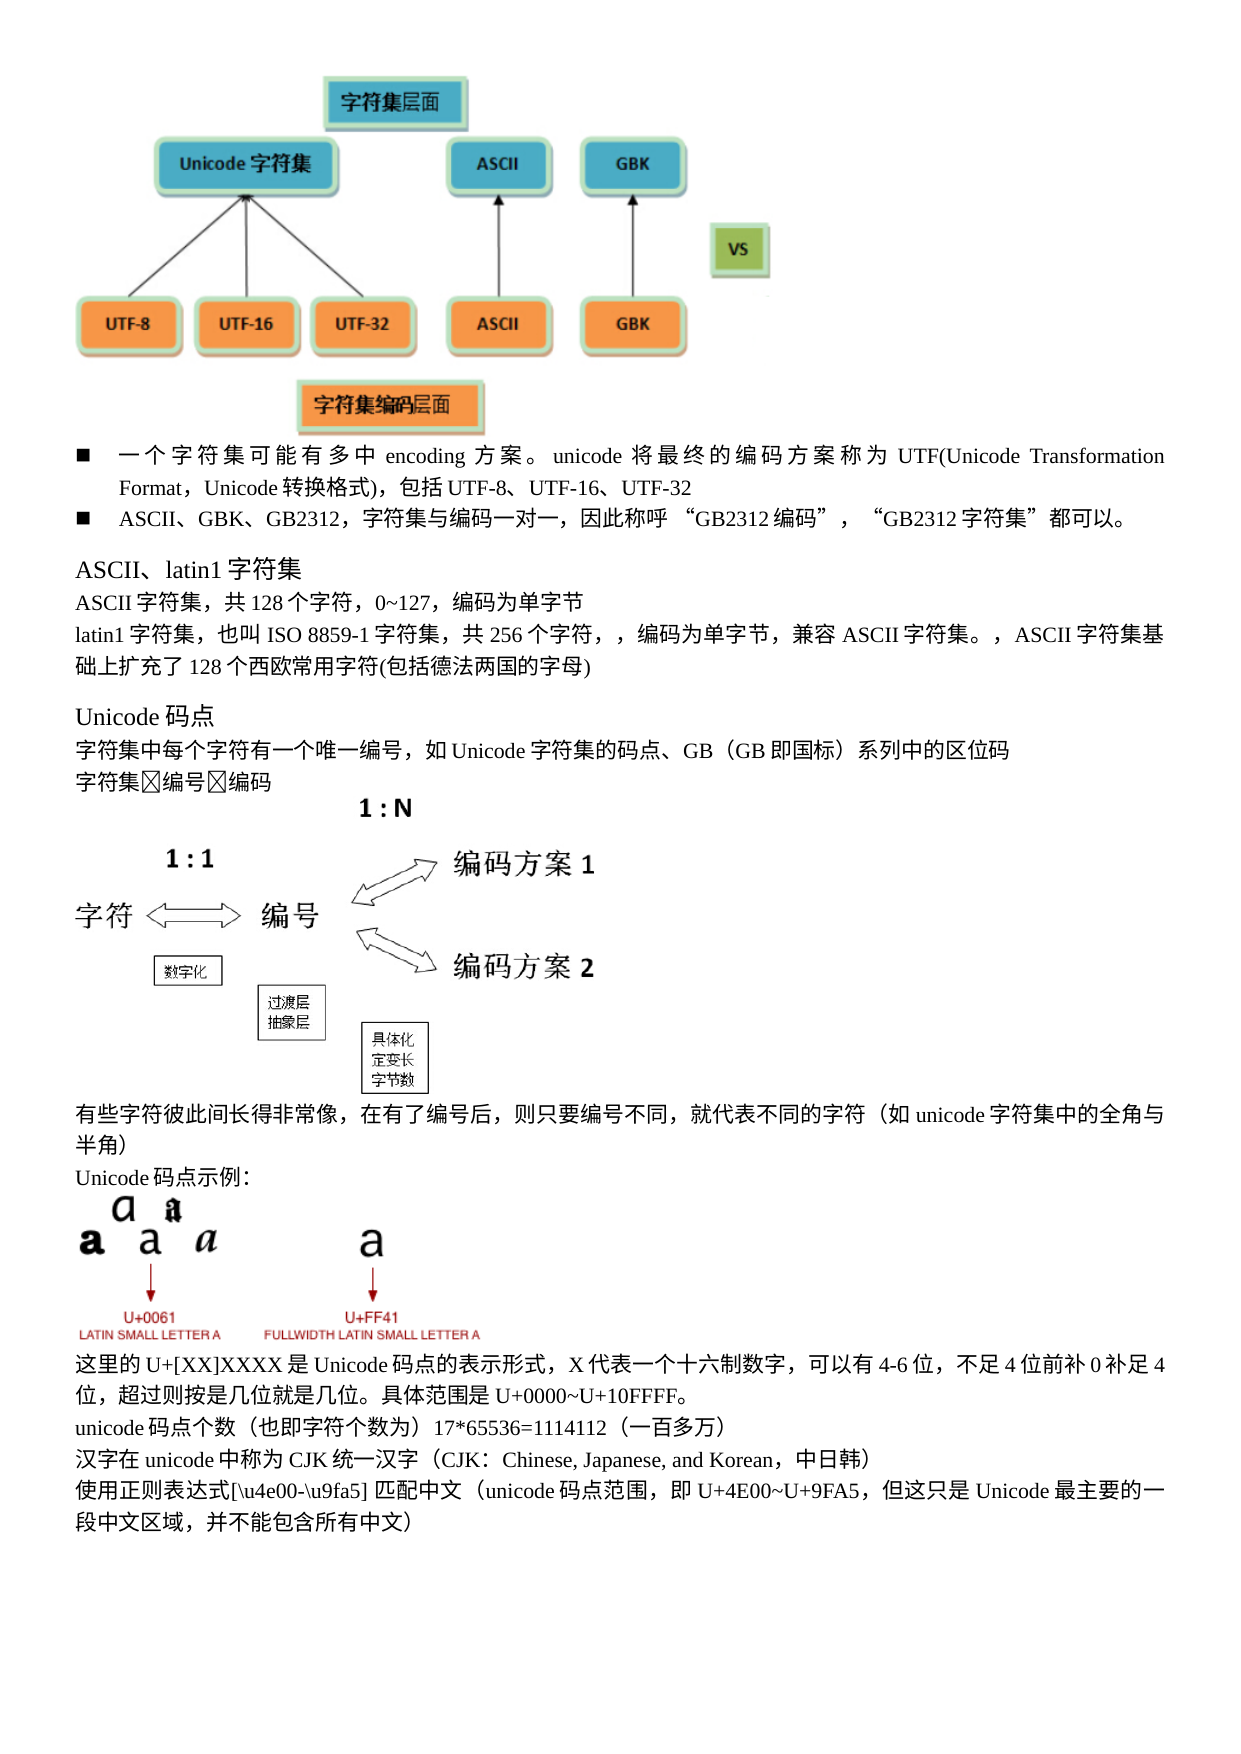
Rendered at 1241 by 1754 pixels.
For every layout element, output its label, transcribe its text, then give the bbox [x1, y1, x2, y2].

text 字符集中每个字符有一个唯一编号，如Unicode字符集的码点、GB（GB即国标）系列中的区位码 [75, 733, 1165, 764]
text ASCII字符集，共128个字符，0~127，编码为单字节 [75, 585, 1165, 617]
picture [75, 1191, 488, 1347]
list 一个字符集可能有多中encoding方案。unicode将最终的编码方案称为UTF(Unicode Transformation Format，Unicode转换格式)，包括UTF-8、UTF-16、UTF-32 [75, 438, 1165, 501]
list ASCII、GBK、GB2312，字符集与编码一对一，因此称呼 “GB2312编码”，“GB2312字符集”都可以。 [75, 501, 1165, 533]
text ASCII、latin1字符集 [75, 549, 1165, 585]
text unicode码点个数（也即字符个数为）17*65536=1114112（一百多万） [75, 1410, 1165, 1442]
text Unicode码点示例： [75, 1160, 1165, 1192]
text 有些字符彼此间长得非常像，在有了编号后，则只要编号不同，就代表不同的字符（如unicode字符集中的全角与半角） [75, 1097, 1165, 1160]
text Unicode码点 [75, 697, 1165, 733]
text 使用正则表达式[\u4e00-\u9fa5] 匹配中文（unicode码点范围，即U+4E00~U+9FA5，但这只是Unicode最主要的一段中文区域，并不能包含所有中文） [75, 1473, 1165, 1537]
picture [75, 75, 774, 438]
picture [75, 796, 595, 1097]
text 汉字在unicode中称为CJK统一汉字（CJK：Chinese, Japanese, and Korean，中日韩） [75, 1442, 1165, 1473]
text 字符集编号编码 [75, 764, 1165, 796]
text 这里的U+[XX]XXXX是Unicode码点的表示形式，X代表一个十六制数字，可以有4-6位，不足4位前补0补足4位，超过则按是几位就是几位。具体范围是U+0000~U+10FFFF。 [75, 1347, 1165, 1410]
text latin1字符集，也叫ISO 8859-1字符集，共256个字符，，编码为单字节，兼容ASCII字符集。，ASCII字符集基础上扩充了128个西欧常用字符(包括德法两国的字母) [75, 617, 1165, 680]
